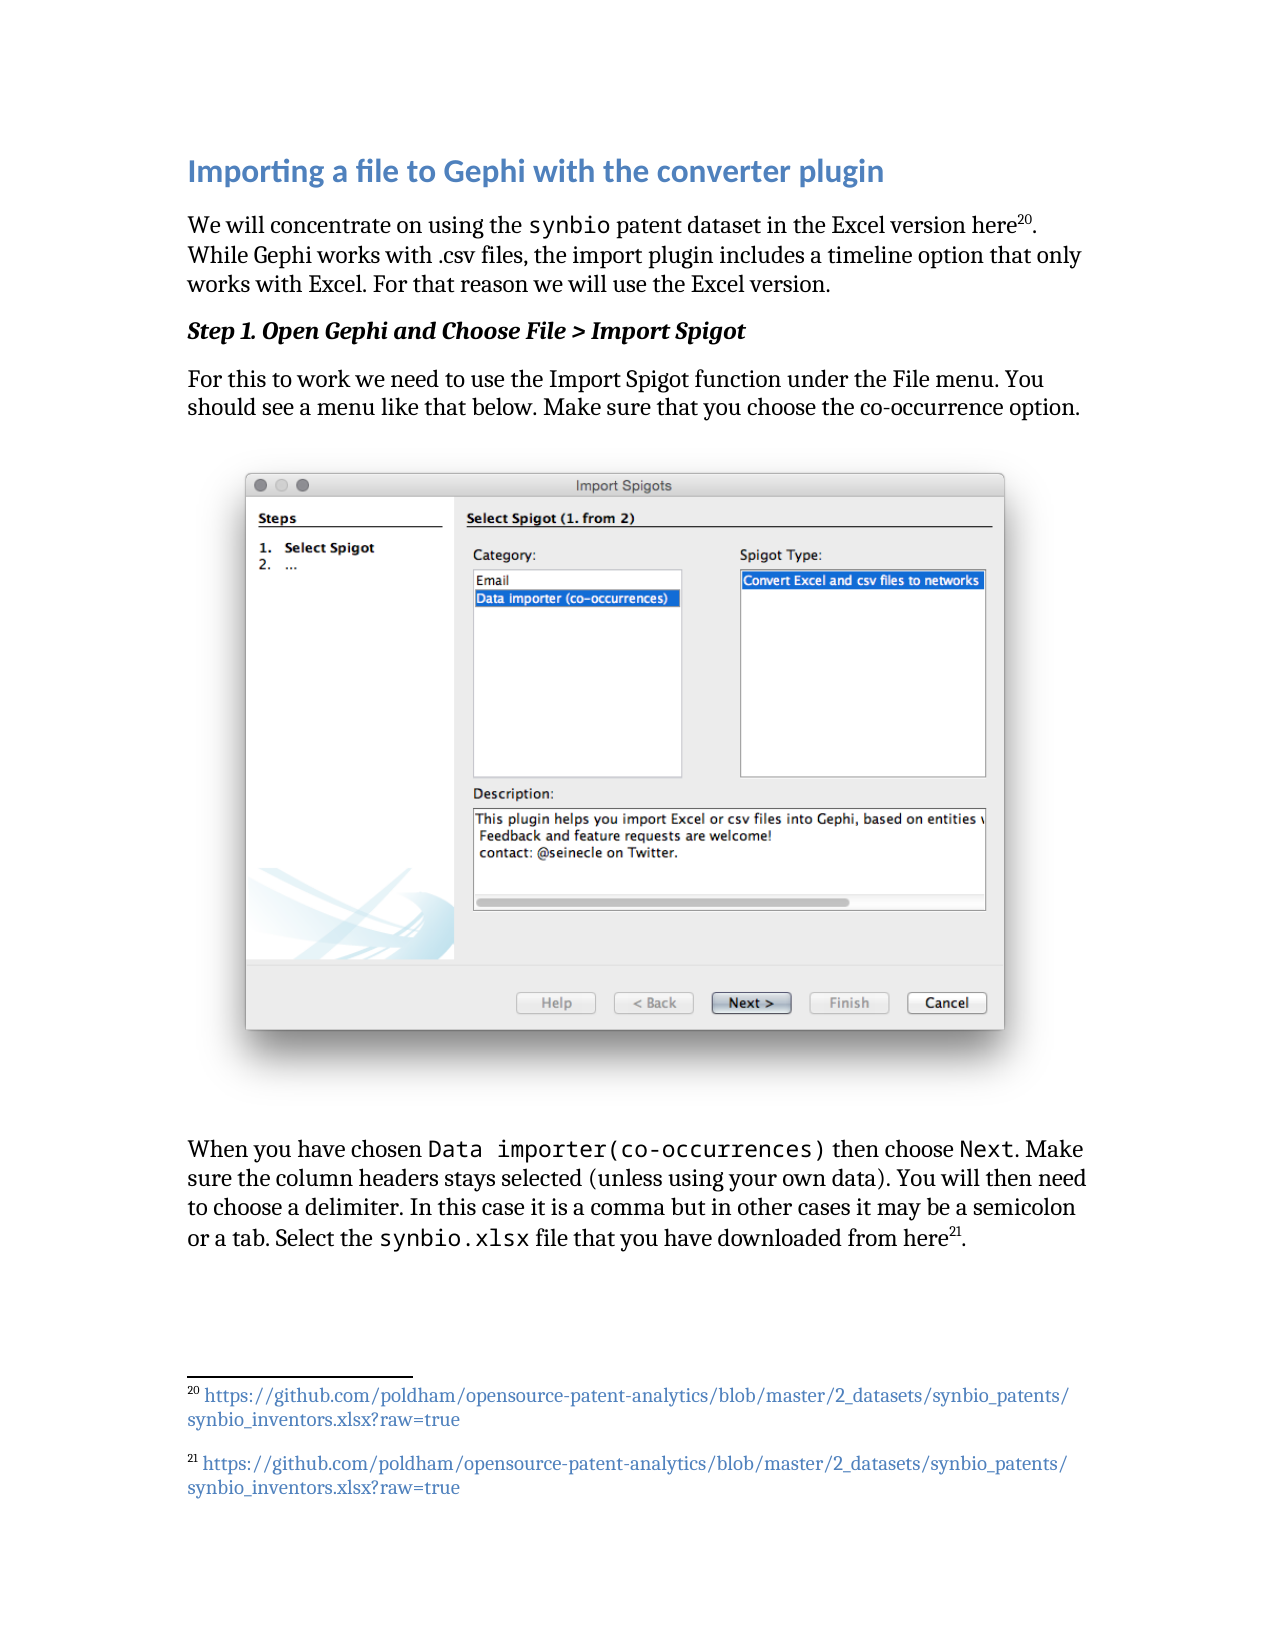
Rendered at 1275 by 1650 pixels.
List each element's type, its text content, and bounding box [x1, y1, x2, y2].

text Step 1. Open Gephi and Choose File > Import Spigot [187, 317, 1087, 346]
picture [187, 440, 1063, 1114]
subtitle Importing a file to Gephi with the converter plugin [187, 150, 1087, 191]
text We will concentrate on using the synbio patent dataset in the Excel version here. While Gephi works with .csv files, the import plugin includes a timeline option that only works with Excel. For that reason we will use the Excel version. [187, 209, 1087, 298]
text For this to work we need to use the Import Spigot function under the File menu. You should see a menu like that below. Make sure that you choose the co-occurrence option. [187, 364, 1087, 422]
text When you have chosen Data importer(co-occurrences) then choose Next. Make sure the column headers stays selected (unless using your own data). You will then need to choose a delimiter. In this case it is a comma but in other cases it may be a semicolon or a tab. Select the synbio.xlsx file that you have downloaded from here. [187, 1133, 1087, 1253]
